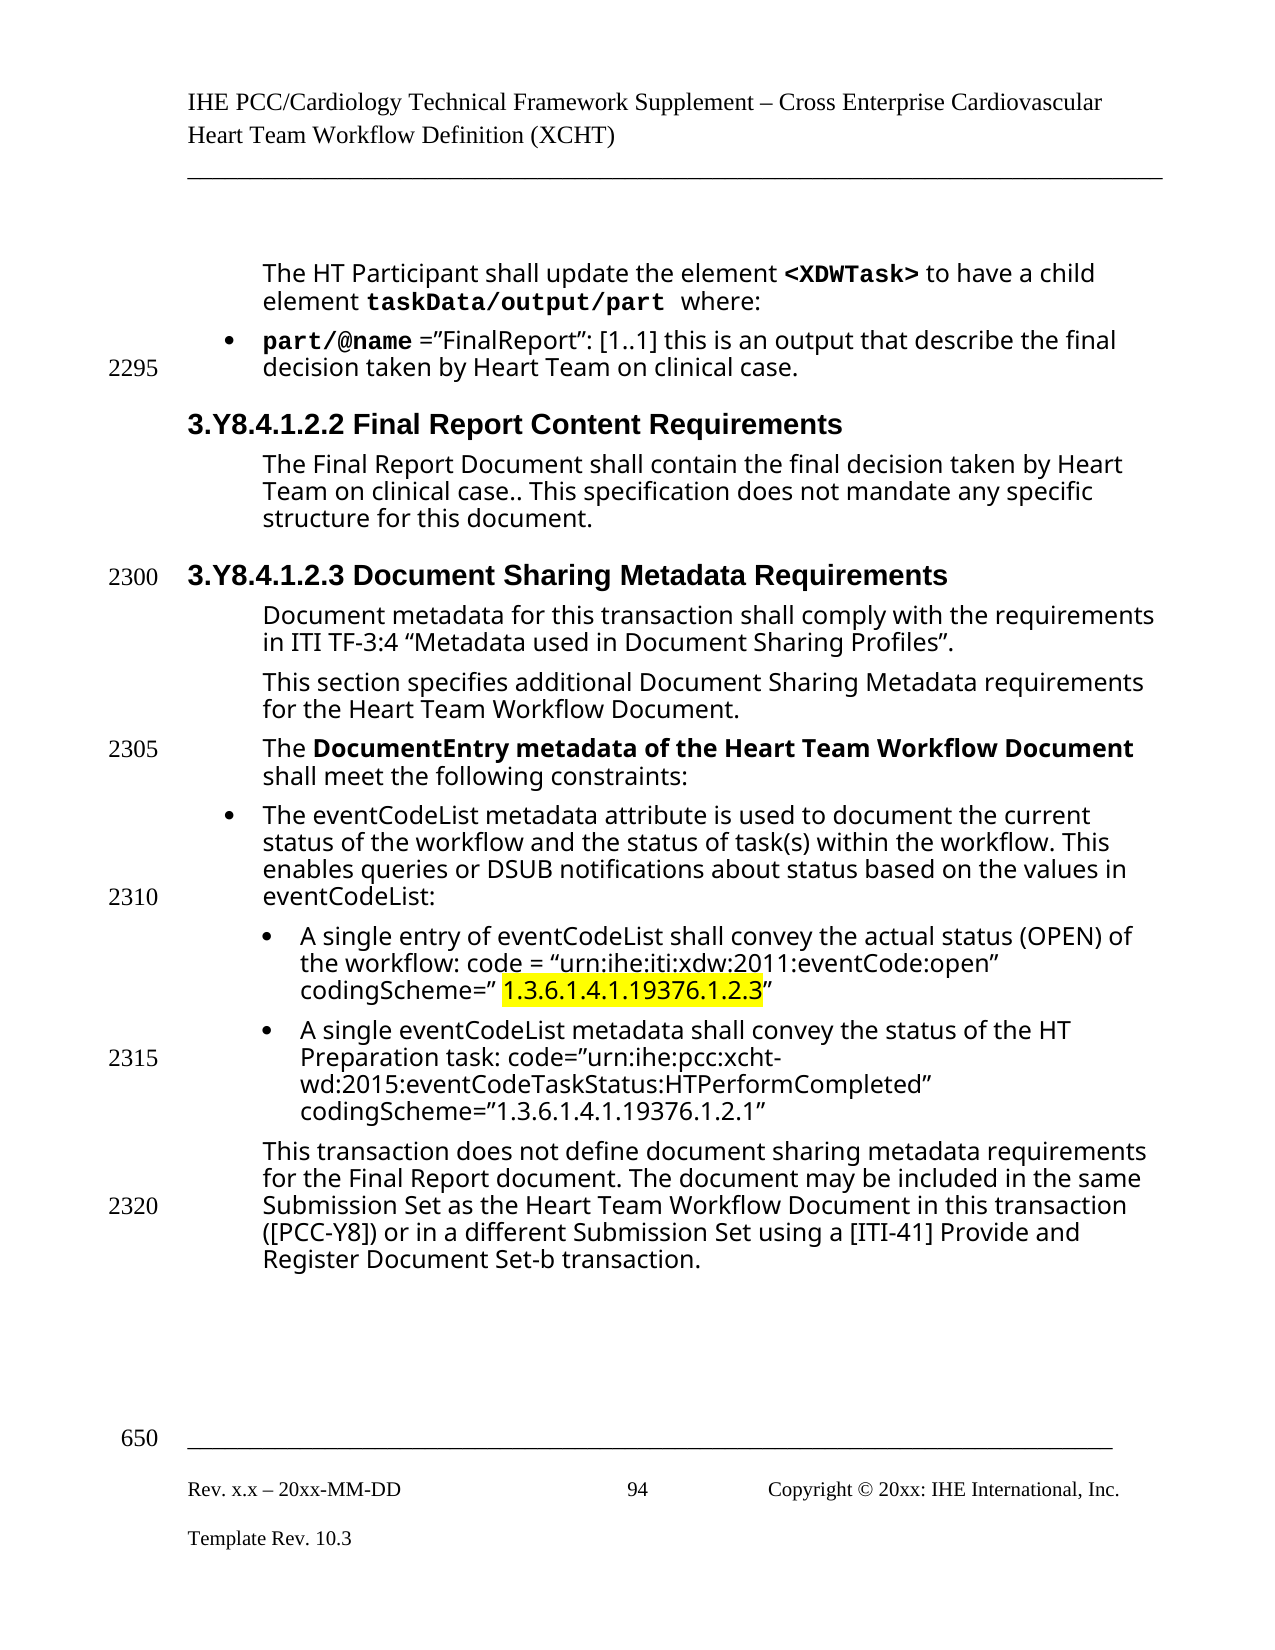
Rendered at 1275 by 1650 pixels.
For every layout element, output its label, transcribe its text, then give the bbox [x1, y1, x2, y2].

text The HT Participant shall update the element <XDWTask> to have a child element taskData/output/part where: [262, 261, 1162, 315]
list A single entry of eventCodeList shall convey the actual status (OPEN) of the workflow: code = “urn:ihe:iti:xdw:2011:eventCode:open” codingScheme=” 1.3.6.1.4.1.19376.1.2.3” [262, 924, 1162, 1005]
list The eventCodeList metadata attribute is used to document the current status of the workflow and the status of task(s) within the workflow. This enables queries or DSUB notifications about status based on the values in eventCodeList: [225, 803, 1162, 911]
text This section specifies additional Document Sharing Metadata requirements for the Heart Team Workflow Document. [262, 669, 1162, 724]
subtitle 3.Y8.4.1.2.3 Document Sharing Metadata Requirements [187, 558, 1162, 592]
list part/@name =”FinalReport”: [1..1] this is an output that describe the final decision taken by Heart Team on clinical case. [225, 328, 1162, 382]
subtitle 3.Y8.4.1.2.2 Final Report Content Requirements [187, 407, 1162, 441]
list A single eventCodeList metadata shall convey the status of the HT Preparation task: code=”urn:ihe:pcc:xcht-wd:2015:eventCodeTaskStatus:HTPerformCompleted” codingScheme=”1.3.6.1.4.1.19376.1.2.1” [262, 1017, 1162, 1126]
text Document metadata for this transaction shall comply with the requirements in ITI TF-3:4 “Metadata used in Document Sharing Profiles”. [262, 603, 1162, 657]
text The Final Report Document shall contain the final decision taken by Heart Team on clinical case.. This specification does not mandate any specific structure for this document. [262, 452, 1162, 533]
text The DocumentEntry metadata of the Heart Team Workflow Document shall meet the following constraints: [262, 736, 1162, 790]
text This transaction does not define document sharing metadata requirements for the Final Report document. The document may be included in the same Submission Set as the Heart Team Workflow Document in this transaction ([PCC-Y8]) or in a different Submission Set using a [ITI-41] Provide and Register Document Set-b transaction. [262, 1138, 1162, 1274]
